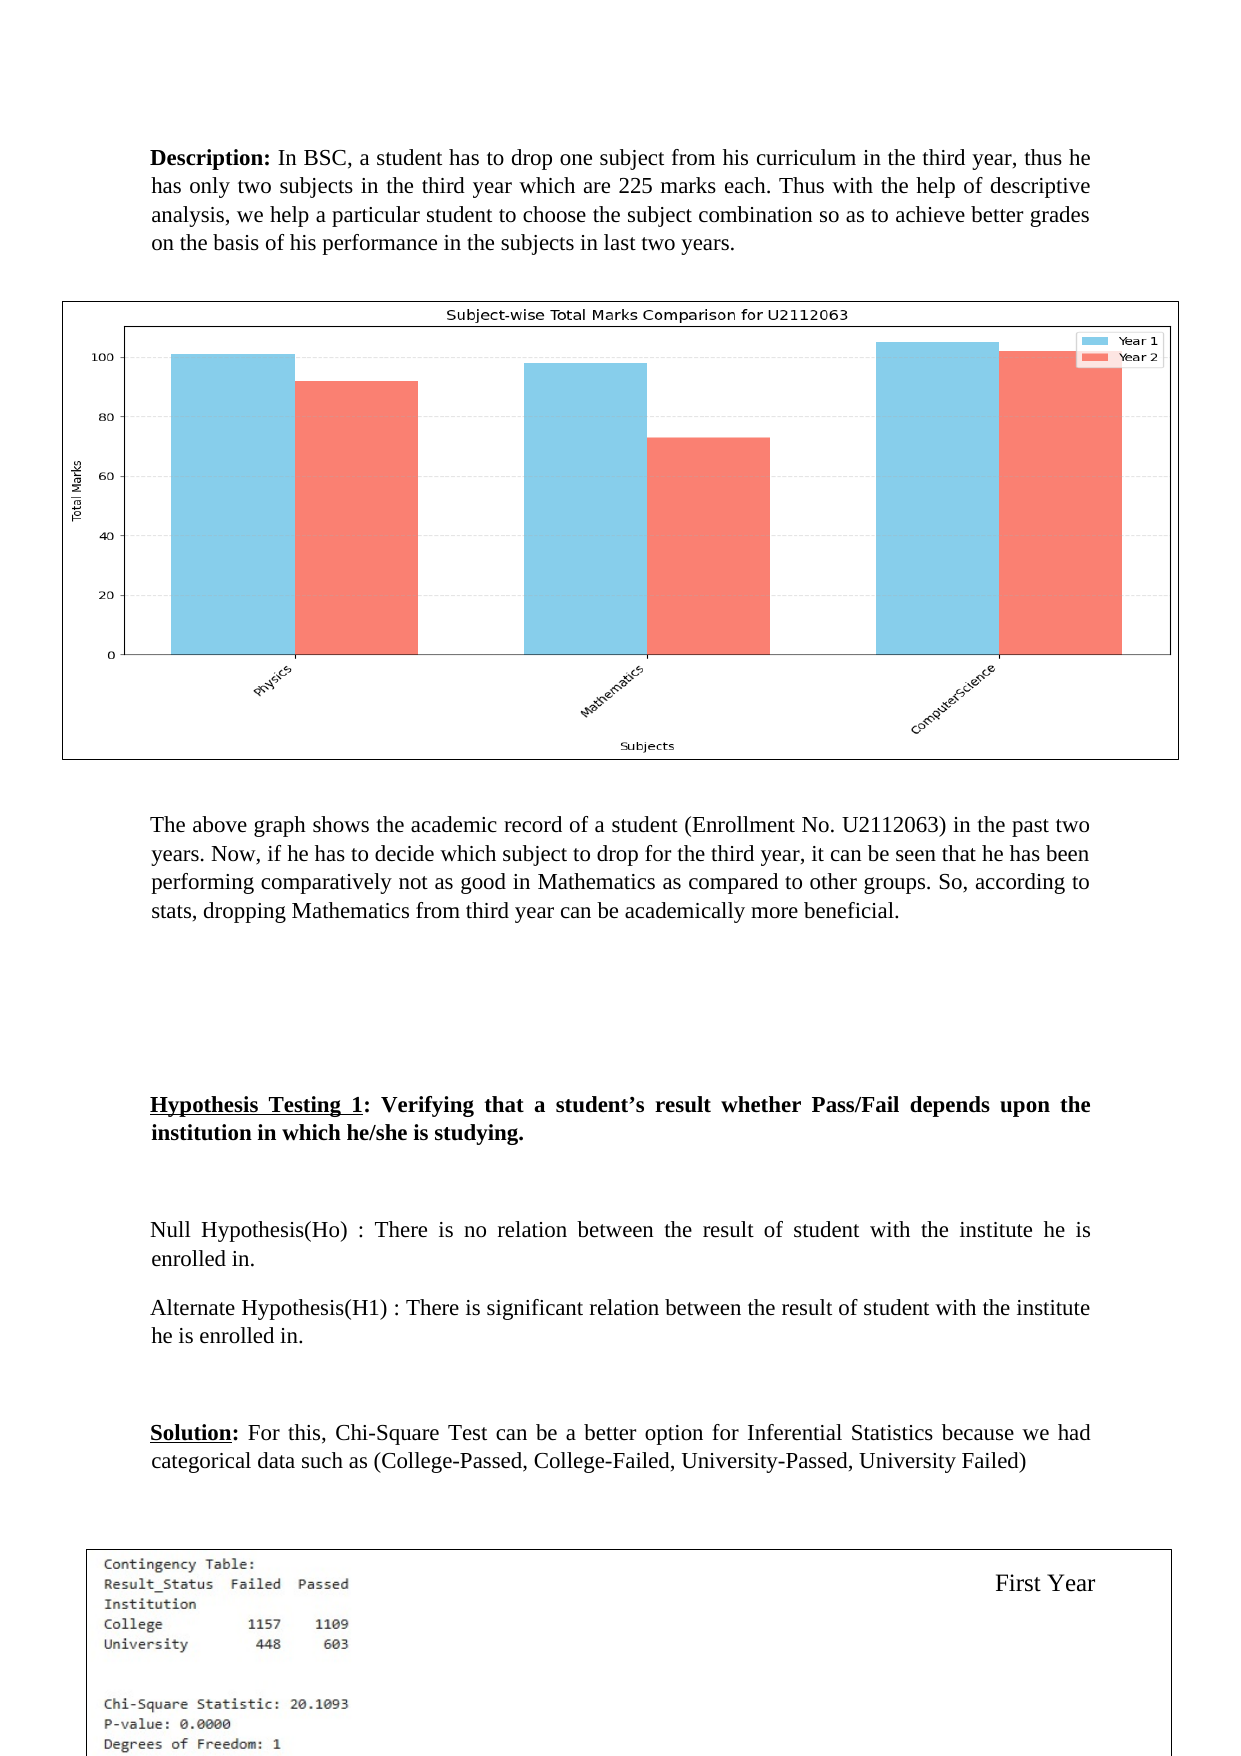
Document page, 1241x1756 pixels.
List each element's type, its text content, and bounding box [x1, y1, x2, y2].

text Hypothesis Testing 1: Verifying that a student’s result whether Pass/Fail depends upon the institution in which he/she is studying. [150, 1091, 1092, 1146]
text The above graph shows the academic record of a student (Enrollment No. U2112063) in the past two years. Now, if he has to decide which subject to drop for the third year, it can be seen that he has been performing comparatively not as good in Mathematics as compared to other groups. So, according to stats, dropping Mathematics from third year can be academically more beneficial. [150, 812, 1092, 923]
picture [87, 1550, 1171, 1756]
picture [63, 302, 1178, 759]
text Description: In BSC, a student has to drop one subject from his curriculum in the third year, thus he has only two subjects in the third year which are 225 marks each. Thus with the help of descriptive analysis, we help a particular student to choose the subject combination so as to achieve better grades on the basis of his performance in the subjects in last two years. [150, 144, 1092, 255]
text Null Hypothesis(Ho) : There is no relation between the result of student with the institute he is enrolled in. [150, 1217, 1092, 1271]
text Solution: For this, Chi-Square Test can be a better option for Inferential Statistics because we had categorical data such as (College-Passed, College-Failed, University-Passed, University Failed) [150, 1419, 1092, 1474]
text Alternate Hypothesis(H1) : There is significant relation between the result of student with the institute he is enrolled in. [150, 1293, 1092, 1348]
